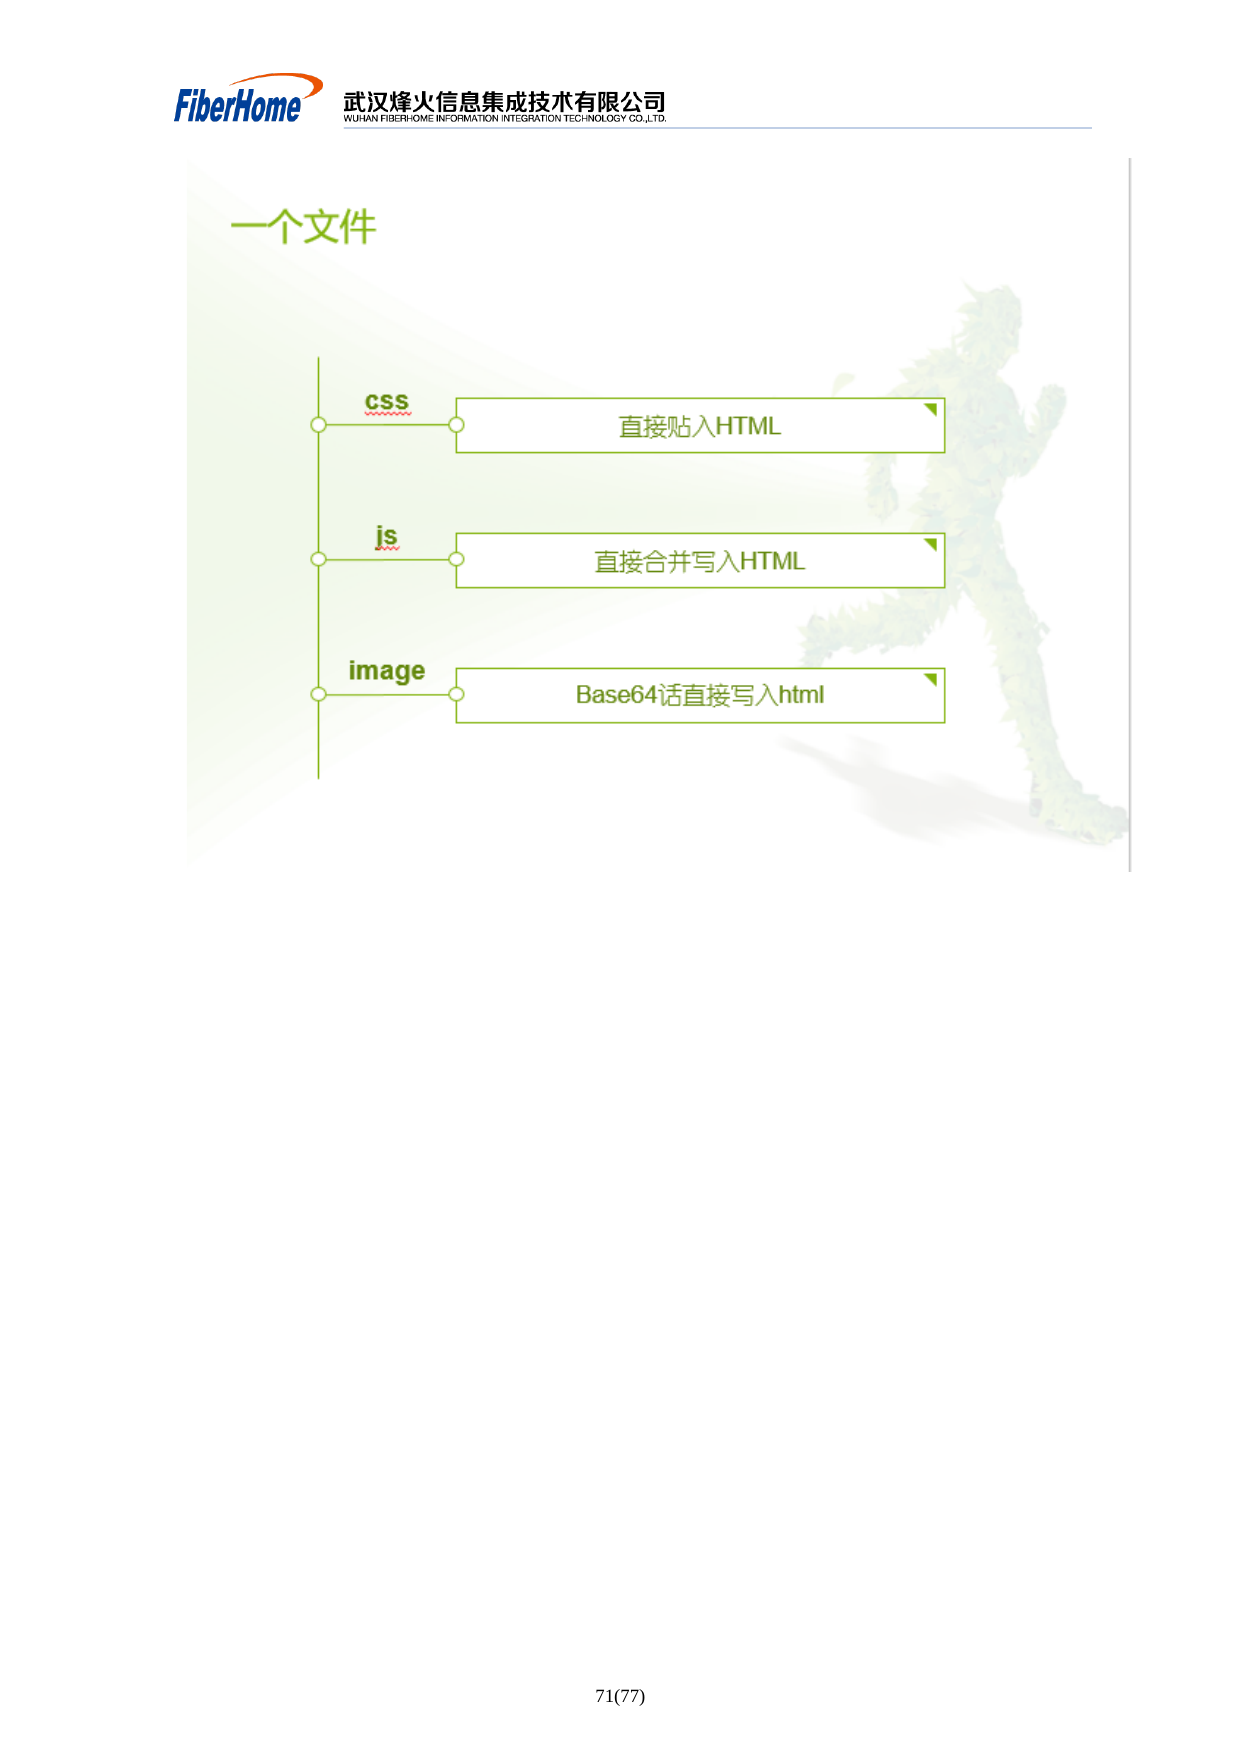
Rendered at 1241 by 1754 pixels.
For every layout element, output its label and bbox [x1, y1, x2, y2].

picture [148, 59, 1092, 143]
picture [186, 158, 1132, 872]
